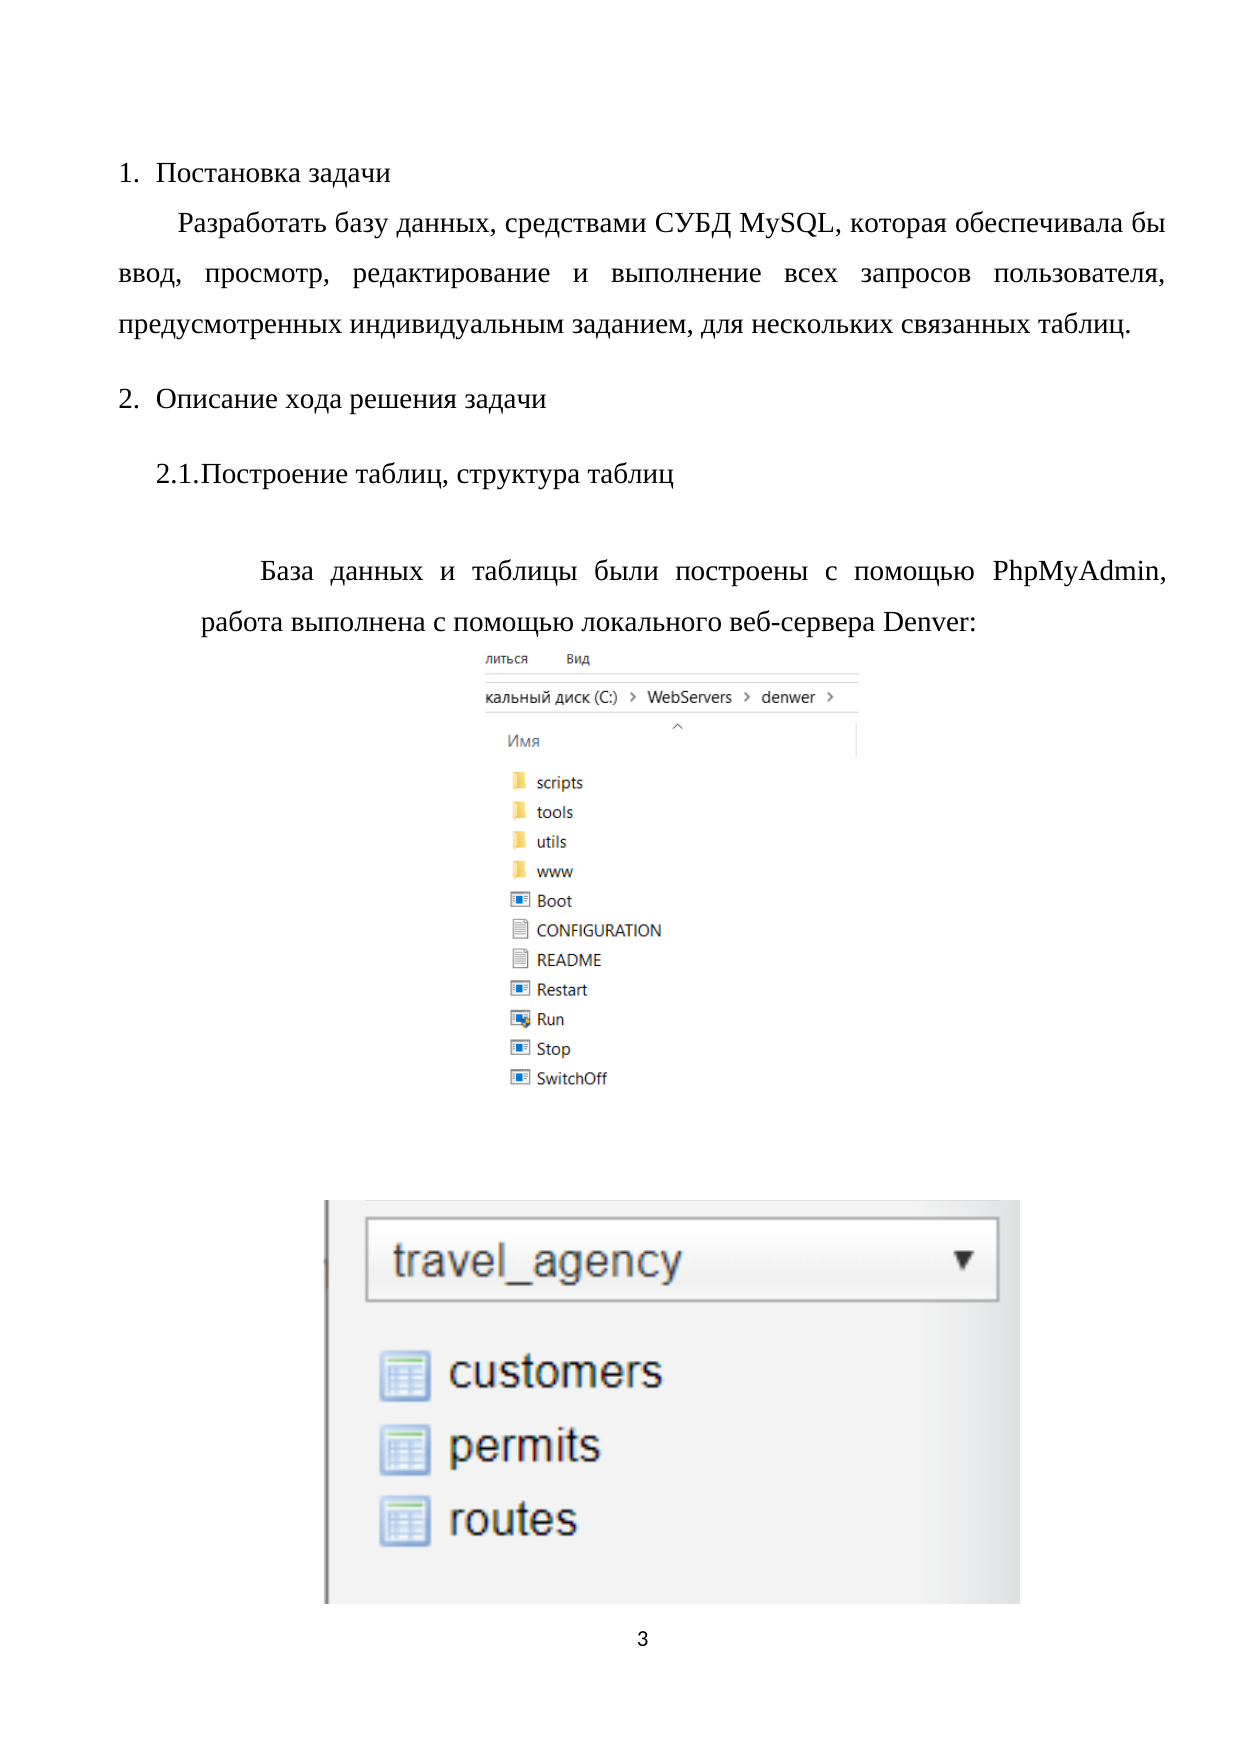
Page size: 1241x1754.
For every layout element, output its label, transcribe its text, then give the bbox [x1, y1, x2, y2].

subtitle Описание хода решения задачи [118, 381, 1167, 414]
text База данных и таблицы были построены с помощью PhpMyAdmin, работа выполнена с помощью локального веб-сервера Denver: [201, 553, 1167, 637]
text Разработать базу данных, средствами СУБД MySQL, которая обеспечивала бы ввод, просмотр, редактирование и выполнение всех запросов пользователя, предусмотренных индивидуальным заданием, для нескольких связанных таблиц. [118, 205, 1167, 339]
picture [485, 654, 859, 1111]
subtitle Постановка задачи [118, 155, 1167, 188]
picture [323, 1200, 1021, 1604]
subtitle Построение таблиц, структура таблиц [156, 456, 1167, 490]
